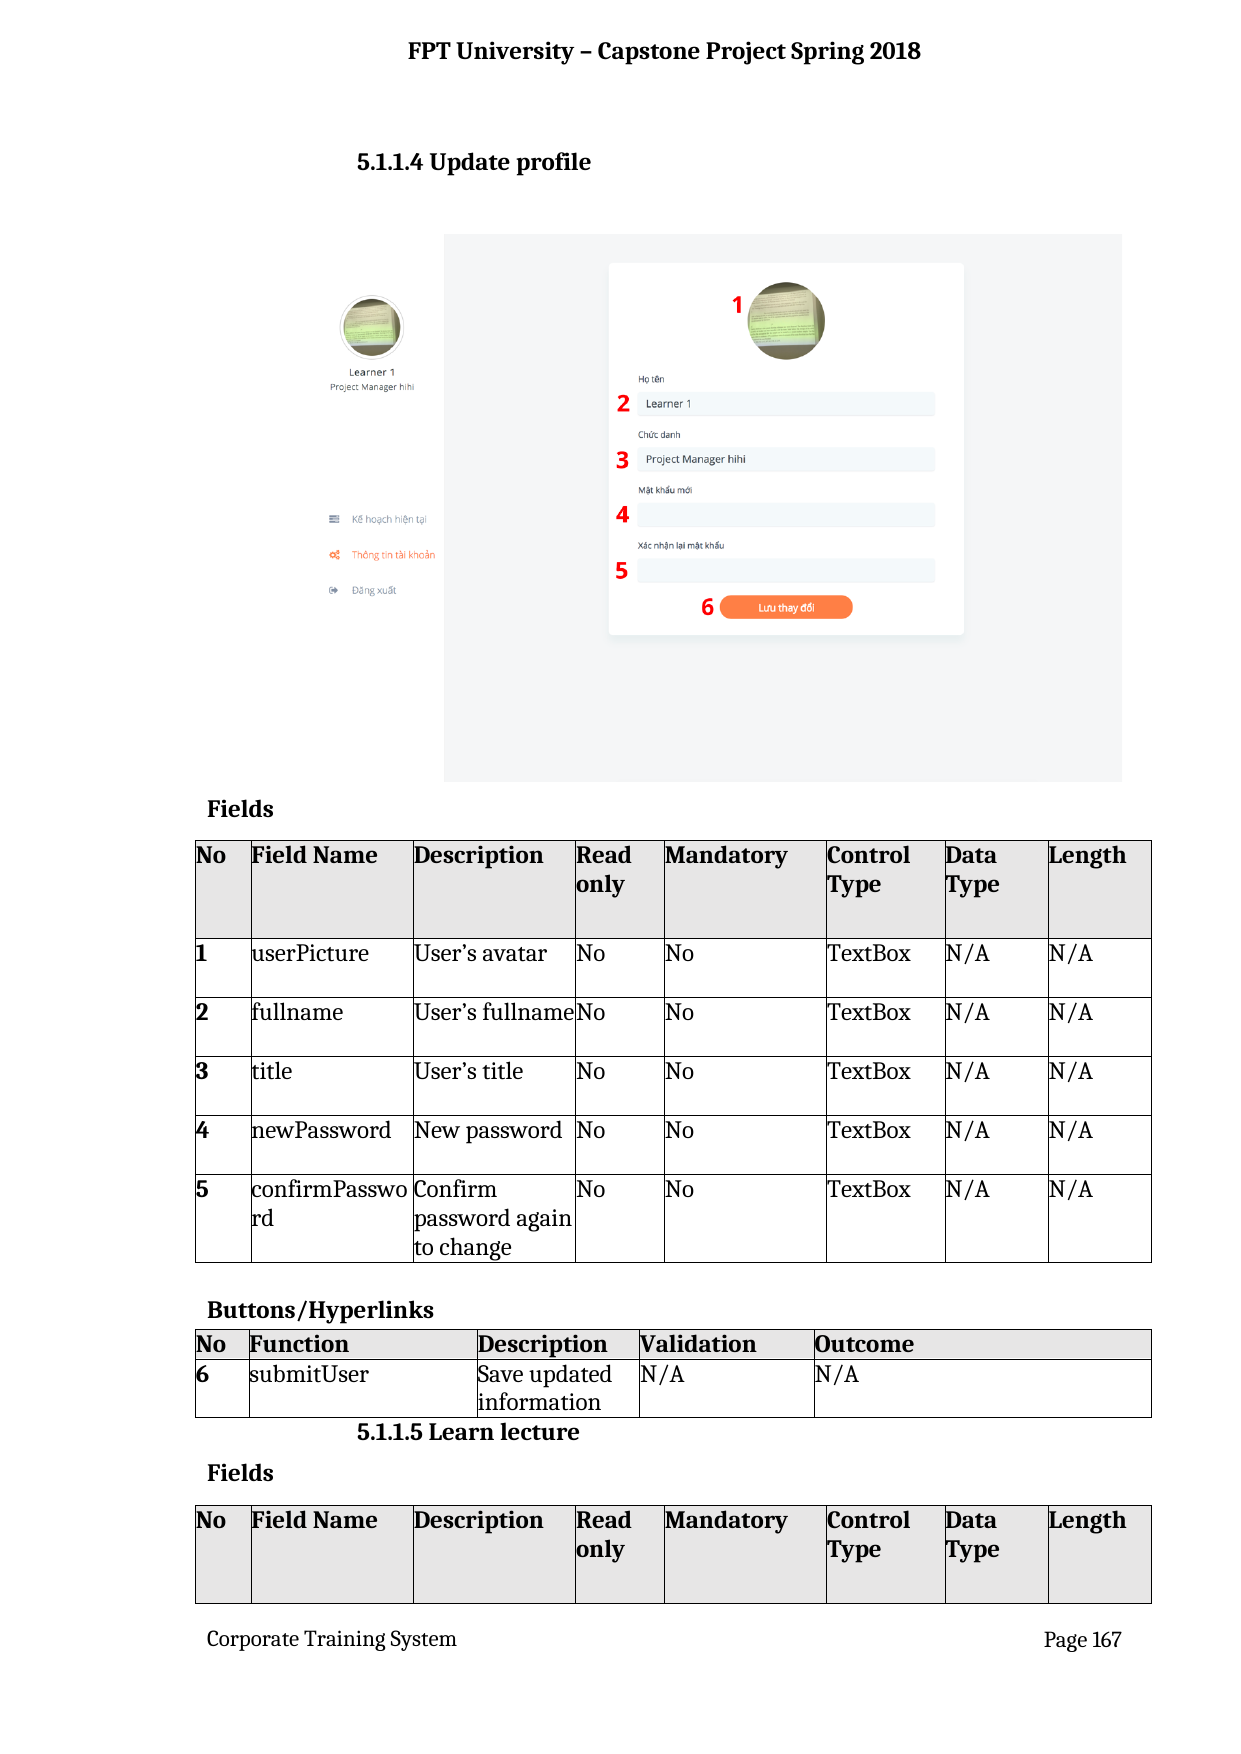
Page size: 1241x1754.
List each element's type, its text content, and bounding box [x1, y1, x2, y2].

table_cell N/A [1049, 998, 1151, 1056]
table_header No [196, 841, 251, 938]
text Buttons/Hyperlinks [207, 1296, 1122, 1324]
table_cell N/A [1049, 1057, 1151, 1115]
table_cell No [576, 1116, 664, 1174]
table_cell newPassword [252, 1116, 413, 1174]
table_cell N/A [946, 1175, 1048, 1262]
table_cell No [665, 939, 826, 997]
text Fields [207, 1459, 1122, 1488]
table_header No [196, 1506, 251, 1603]
table_cell N/A [946, 939, 1048, 997]
table_cell TextBox [827, 939, 945, 997]
table_header Function [250, 1330, 477, 1358]
table_header No [196, 1330, 249, 1358]
table_cell 1 [196, 939, 251, 997]
table_cell userPicture [252, 939, 413, 997]
table_cell N/A [815, 1360, 1151, 1417]
table_cell TextBox [827, 1116, 945, 1174]
table_cell N/A [640, 1360, 814, 1417]
table_cell No [576, 1057, 664, 1115]
table_cell N/A [946, 1116, 1048, 1174]
subtitle 5.1.1.4 Update profile [357, 148, 1124, 176]
table_header Read only [576, 1506, 664, 1603]
table_cell 4 [196, 1116, 251, 1174]
table_cell N/A [946, 1057, 1048, 1115]
text Fields [207, 794, 1122, 823]
table_cell Save updated information [478, 1360, 639, 1417]
table_cell No [665, 1175, 826, 1262]
picture [305, 234, 1123, 782]
table_cell No [576, 939, 664, 997]
table_cell User’s title [414, 1057, 575, 1115]
table_header Control Type [827, 841, 945, 938]
table_header Control Type [827, 1506, 945, 1603]
table_header Data Type [946, 841, 1048, 938]
table_header Validation [640, 1330, 814, 1358]
table_cell 5 [196, 1175, 251, 1262]
subtitle 5.1.1.5 Learn lecture [357, 1418, 1124, 1447]
table_cell confirmPassword [252, 1175, 413, 1262]
table_cell User’s avatar [414, 939, 575, 997]
table_cell submitUser [250, 1360, 477, 1417]
table_header Length [1049, 841, 1151, 938]
table_header Description [478, 1330, 639, 1358]
table_cell 3 [196, 1057, 251, 1115]
table_cell N/A [1049, 1175, 1151, 1262]
table_cell No [665, 998, 826, 1056]
table_header Description [414, 841, 575, 938]
table_cell TextBox [827, 1057, 945, 1115]
table_cell Confirm password again to change [414, 1175, 575, 1262]
table_cell No [665, 1116, 826, 1174]
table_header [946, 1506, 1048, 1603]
table_cell User’s fullname [414, 998, 575, 1056]
table_cell TextBox [827, 998, 945, 1056]
table_cell N/A [946, 998, 1048, 1056]
table_cell N/A [1049, 1116, 1151, 1174]
table_cell 2 [196, 998, 251, 1056]
table_cell N/A [1049, 939, 1151, 997]
table_header Outcome [815, 1330, 1151, 1358]
table_header Mandatory [665, 841, 826, 938]
table_cell title [252, 1057, 413, 1115]
table_cell 6 [196, 1360, 249, 1417]
table_cell New password [414, 1116, 575, 1174]
table_cell fullname [252, 998, 413, 1056]
table_header Read only [576, 841, 664, 938]
table_header Field Name [252, 1506, 413, 1603]
table_header Field Name [252, 841, 413, 938]
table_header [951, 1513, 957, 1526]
table_header Mandatory [665, 1506, 826, 1603]
table_cell No [576, 998, 664, 1056]
table_cell TextBox [827, 1175, 945, 1262]
table_cell No [576, 1175, 664, 1262]
table_header Description [414, 1506, 575, 1603]
table_cell No [665, 1057, 826, 1115]
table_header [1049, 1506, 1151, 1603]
